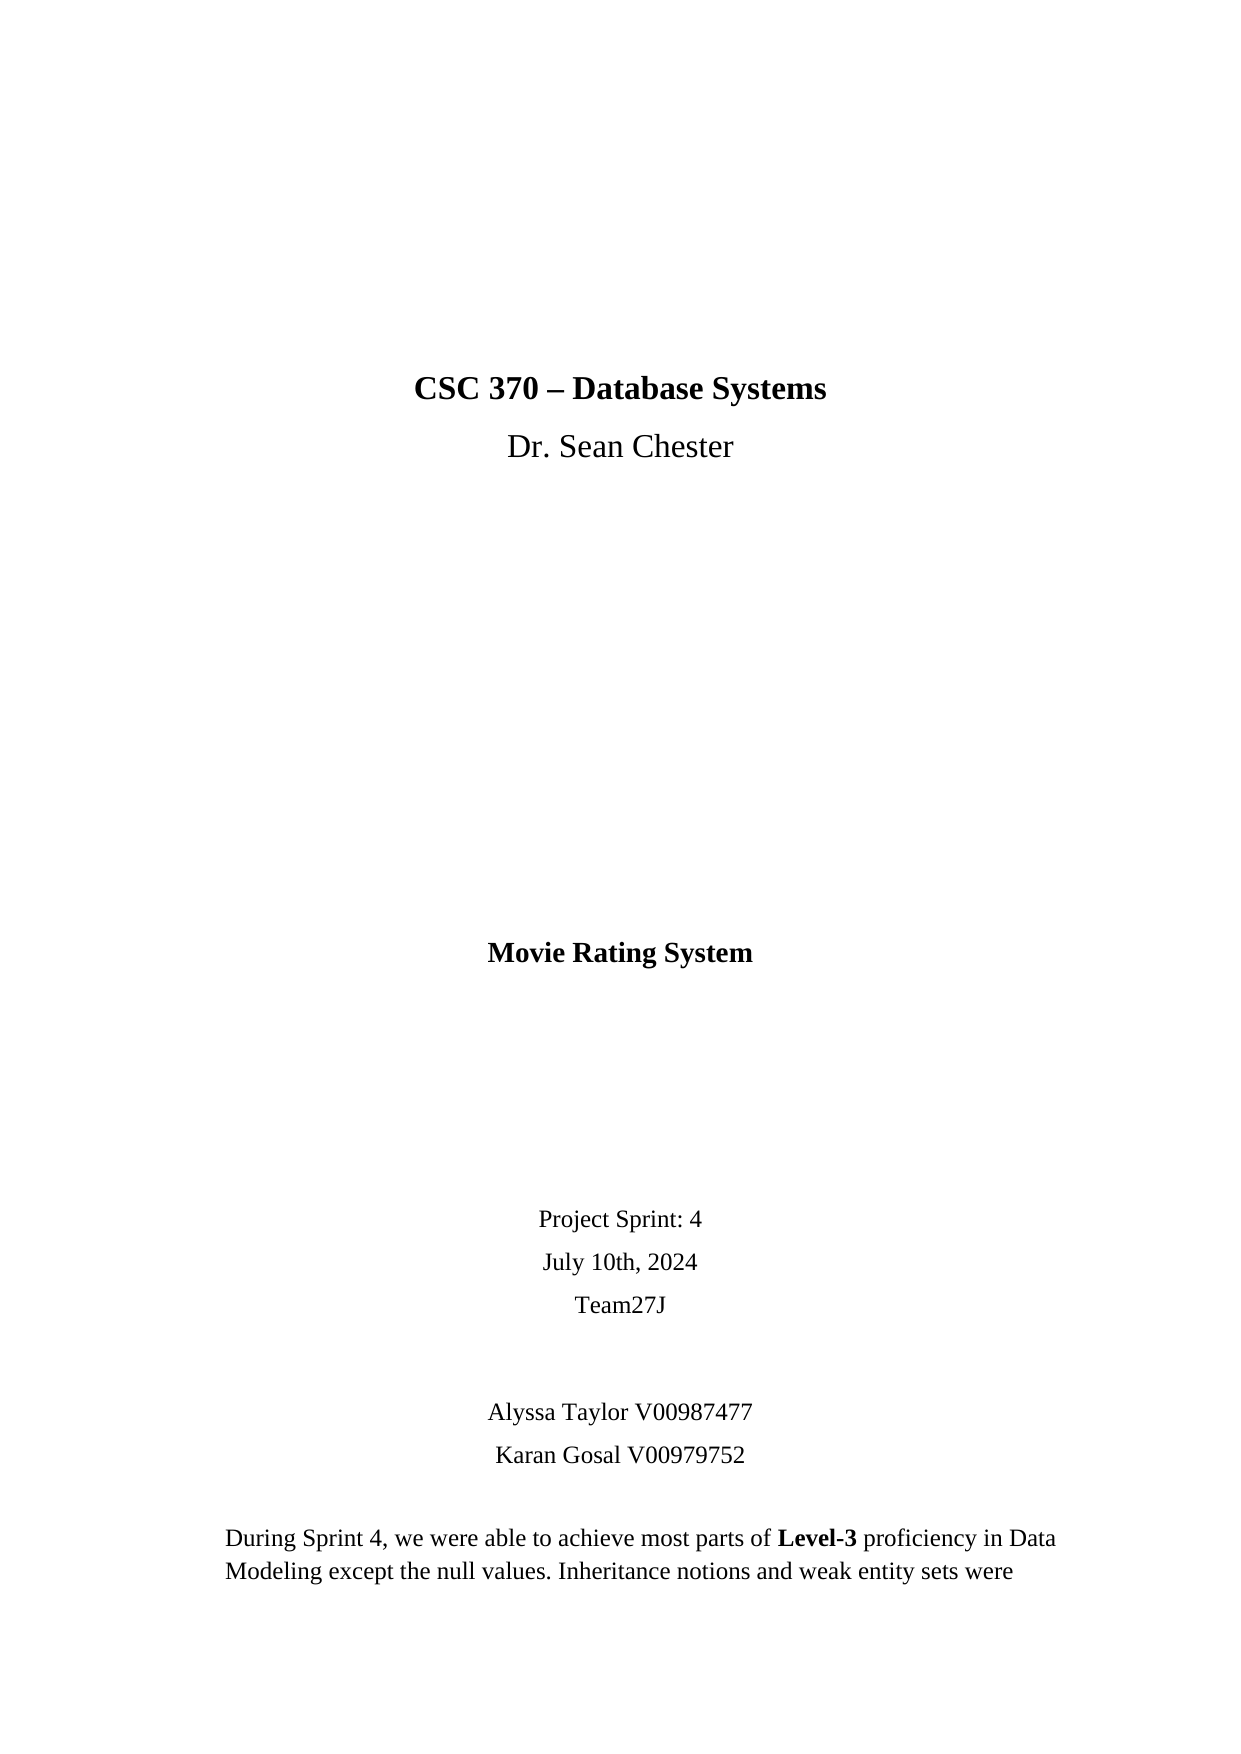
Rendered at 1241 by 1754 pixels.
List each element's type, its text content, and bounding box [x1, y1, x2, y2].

text Movie Rating System [150, 935, 1090, 968]
text Team27J [150, 1290, 1090, 1319]
text Project Sprint: 4 [150, 1204, 1090, 1232]
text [225, 1523, 1090, 1585]
text CSC 370 – Database Systems [150, 368, 1090, 407]
text Karan Gosal V00979752 [150, 1441, 1090, 1469]
text Alyssa Taylor V00987477 [150, 1397, 1090, 1426]
text Dr. Sean Chester [150, 426, 1090, 464]
text July 10th, 2024 [150, 1247, 1090, 1276]
